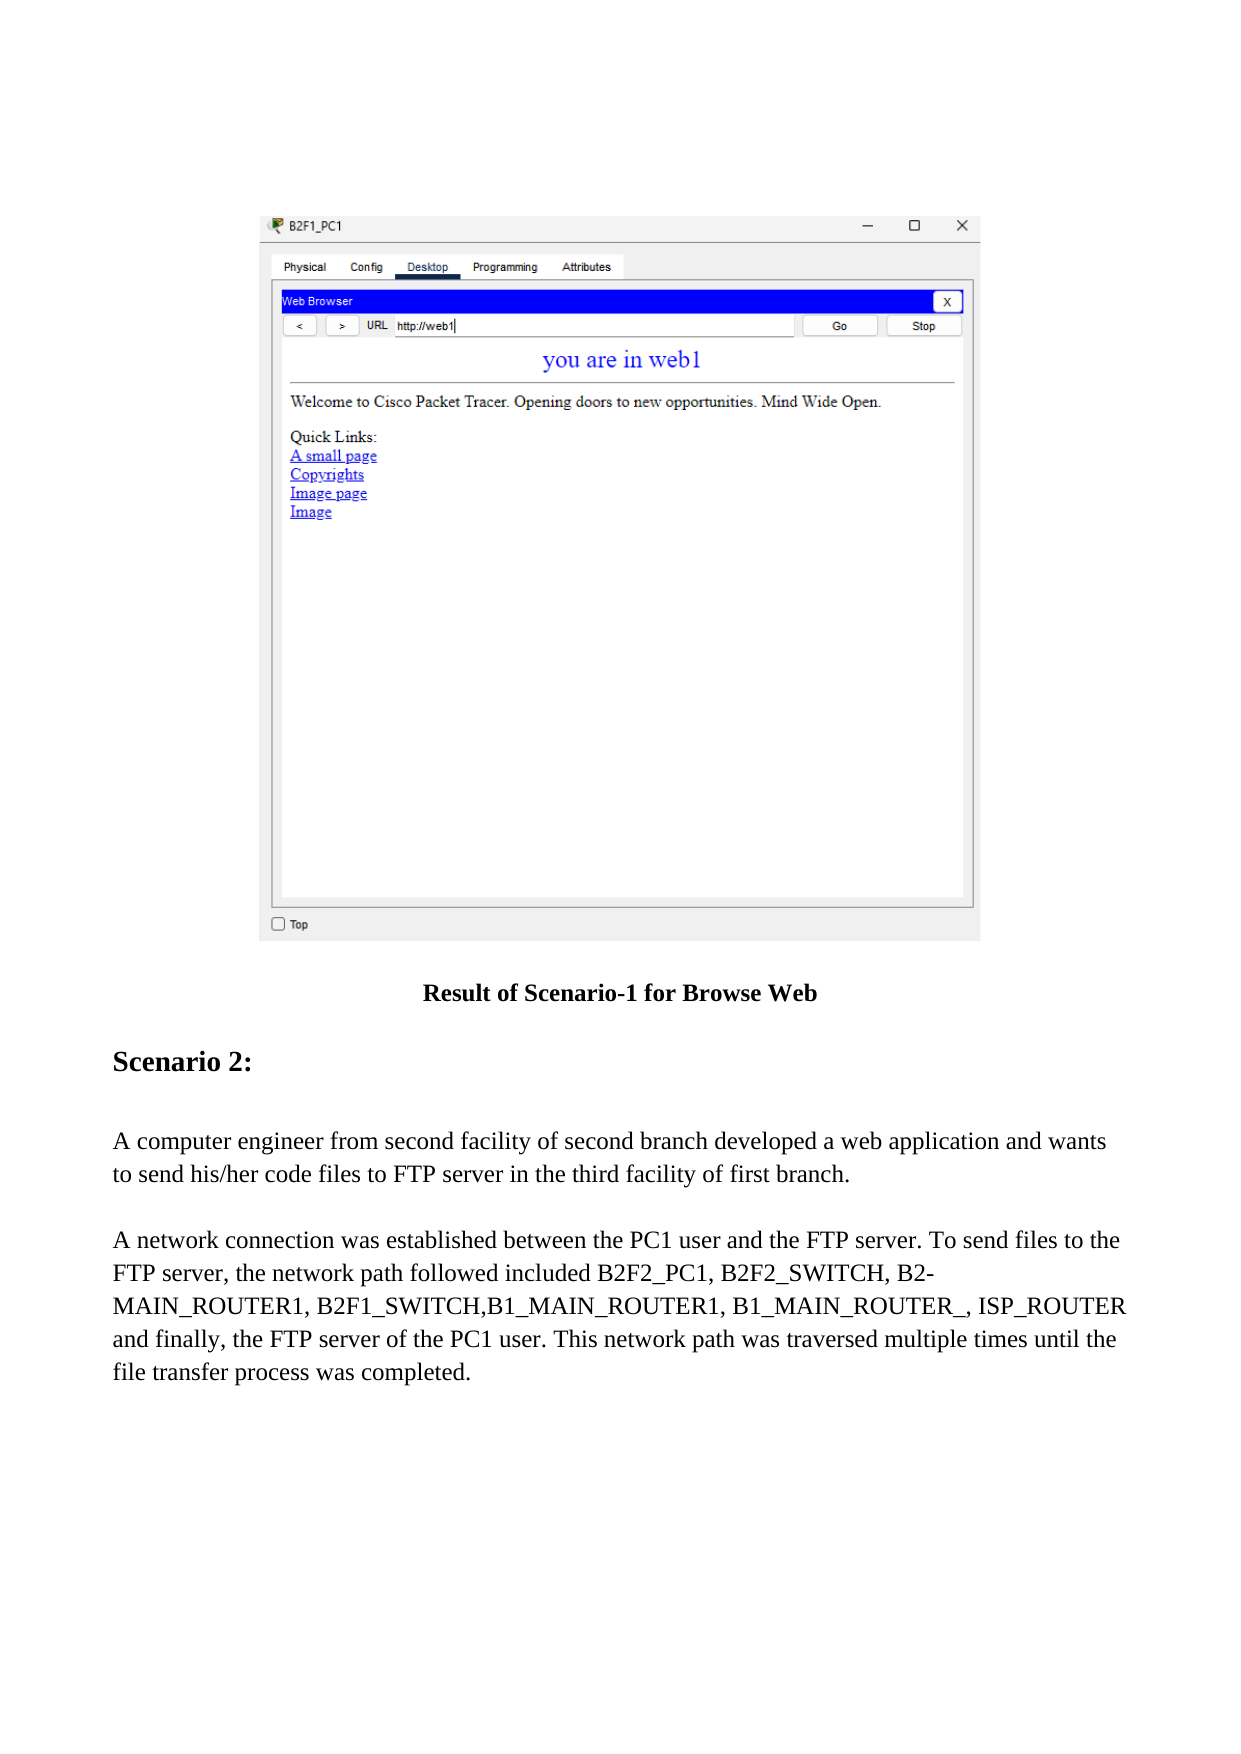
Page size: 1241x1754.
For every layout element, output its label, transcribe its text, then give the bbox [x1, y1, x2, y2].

text Result of Scenario-1 for Browse Web [112, 978, 1128, 1006]
text A computer engineer from second facility of second branch developed a web application and wants to send his/her code files to FTP server in the third facility of first branch. [112, 1126, 1128, 1188]
picture [259, 216, 981, 941]
text A network connection was established between the PC1 user and the FTP server. To send files to the FTP server, the network path followed included B2F2_PC1, B2F2_SWITCH, B2-MAIN_ROUTER1, B2F1_SWITCH,B1_MAIN_ROUTER1, B1_MAIN_ROUTER_, ISP_ROUTER and finally, the FTP server of the PC1 user. This network path was traversed multiple times until the file transfer process was completed. [112, 1225, 1128, 1386]
text Scenario 2: [112, 1044, 1128, 1077]
